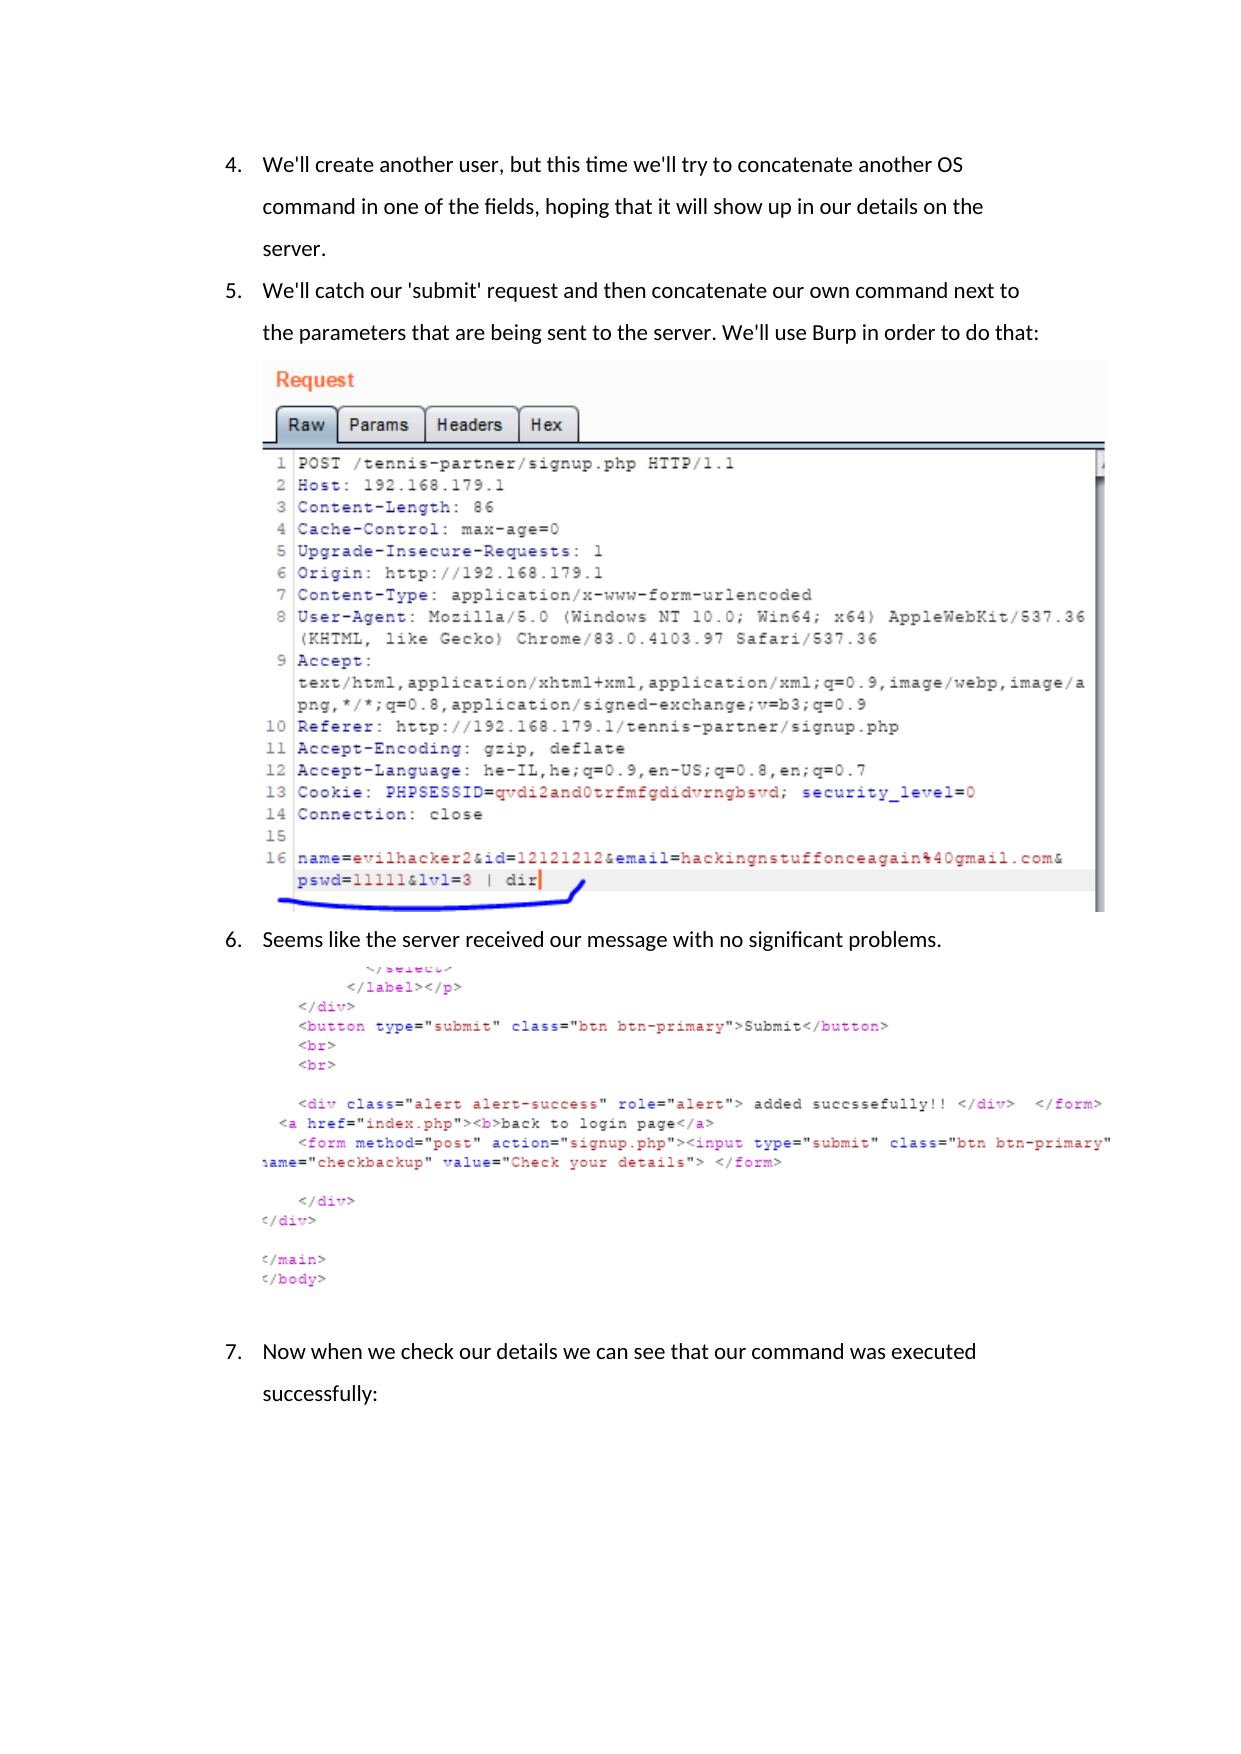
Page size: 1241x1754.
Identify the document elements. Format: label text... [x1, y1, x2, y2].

list We'll catch our 'submit' request and then concatenate our own command next to the parameters that are being sent to the server. We'll use Burp in order to do that: [225, 276, 1053, 346]
list Now when we check our details we can see that our command was executed successfully: [225, 1337, 1053, 1407]
picture [262, 967, 1128, 1324]
list We'll create another user, but this time we'll try to concatenate another OS command in one of the fields, hoping that it will show up in our details on the server. [225, 150, 1053, 262]
picture [262, 360, 1105, 912]
list Seems like the server received our message with no significant problems. [225, 925, 1053, 953]
